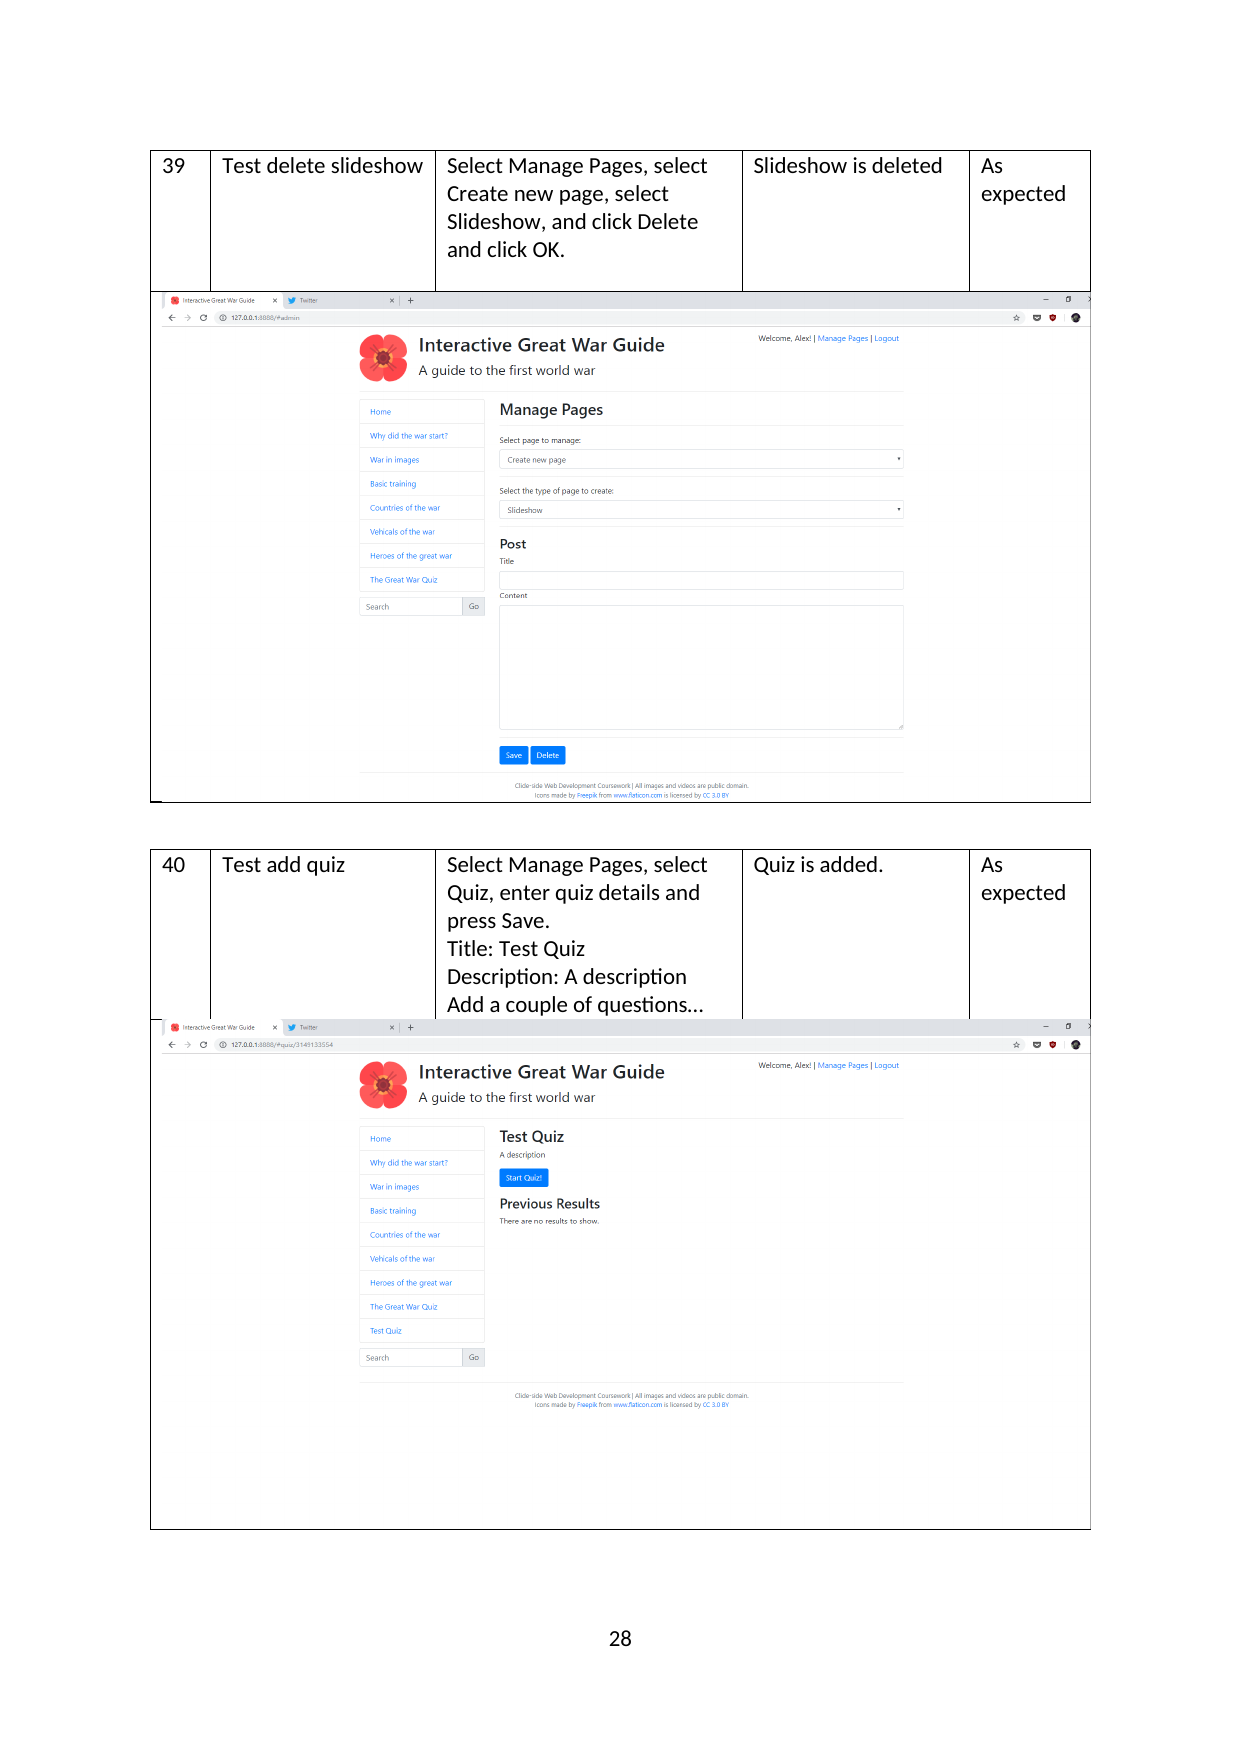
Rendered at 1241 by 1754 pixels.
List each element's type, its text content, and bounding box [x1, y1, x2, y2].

table_cell [151, 1020, 161, 1529]
table_header 39 [151, 151, 210, 291]
table_header Select Manage Pages, select Quiz, enter quiz details and press Save. Title: Test Quiz Description: A description Add a couple of questions… [436, 850, 742, 1018]
table_header Slideshow is deleted [743, 151, 969, 291]
picture [161, 1019, 1091, 1529]
table_header As expected [970, 850, 1090, 1018]
table_cell [151, 292, 161, 801]
table_header Select Manage Pages, select Create new page, select Slideshow, and click Delete and click OK. [436, 151, 742, 291]
table_header Quiz is added. [743, 850, 969, 1018]
table_header Test delete slideshow [211, 151, 435, 291]
table_header 40 [151, 850, 210, 1018]
table_header As expected [970, 151, 1090, 291]
table_header Test add quiz [211, 850, 435, 1018]
picture [161, 292, 1091, 802]
